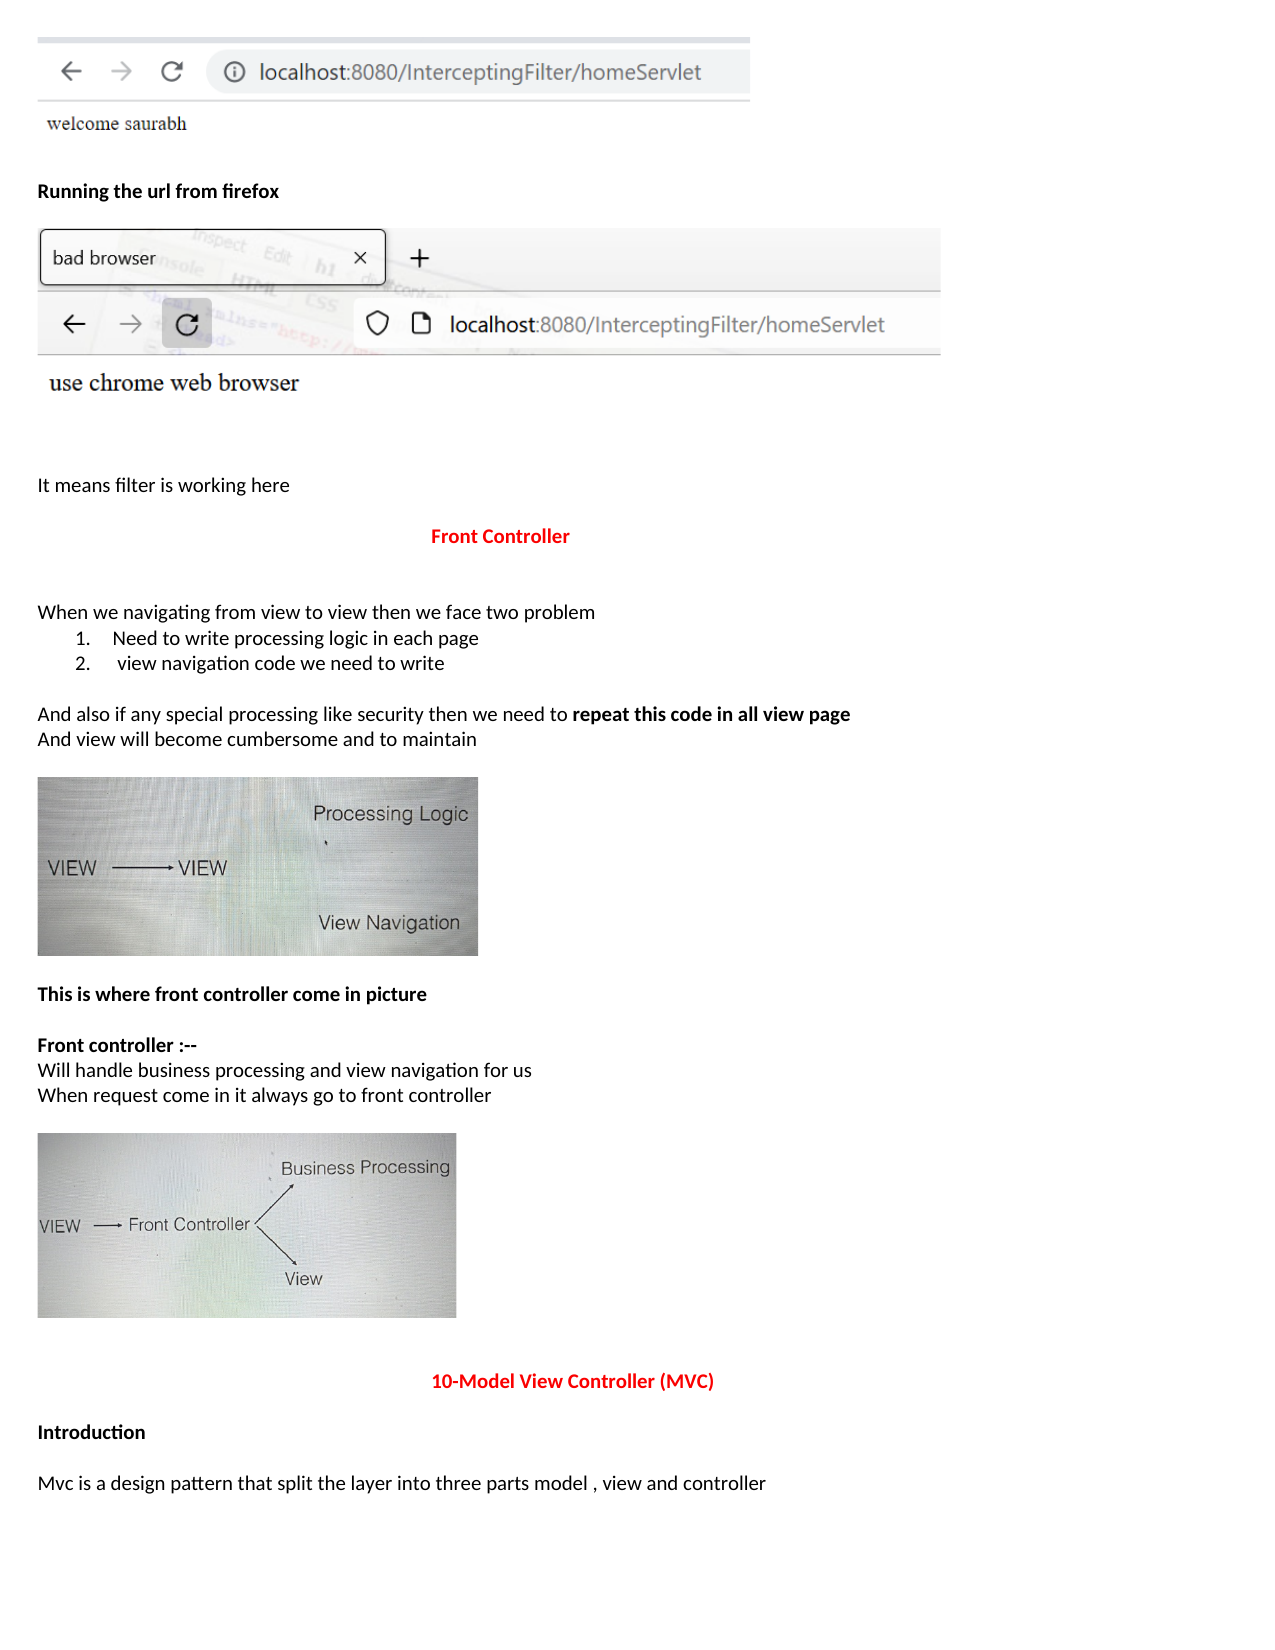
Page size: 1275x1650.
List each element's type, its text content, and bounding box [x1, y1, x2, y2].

text When we navigating from view to view then we face two problem [37, 599, 1228, 625]
text And view will become cumbersome and to maintain [37, 727, 1228, 752]
picture [37, 37, 750, 179]
picture [37, 1133, 457, 1318]
picture [37, 777, 479, 956]
text It means filter is working here [37, 472, 1228, 498]
text Introduction [37, 1419, 1228, 1445]
text Front controller :-- [37, 1032, 1228, 1057]
text When request come in it always go to front controller [37, 1083, 1228, 1108]
text Will handle business processing and view navigation for us [37, 1057, 1228, 1083]
list Need to write processing logic in each page [75, 625, 1228, 650]
text Running the url from firefox [37, 178, 1228, 203]
text Mvc is a design pattern that split the layer into three parts model , view and controller [37, 1470, 1228, 1496]
text 10-Model View Controller (MVC) [431, 1369, 1228, 1394]
list view navigation code we need to write [75, 650, 1228, 676]
text And also if any special processing like security then we need to repeat this code in all view page [37, 701, 1228, 727]
picture [37, 228, 941, 422]
text Front Controller [431, 523, 1228, 549]
text This is where front controller come in picture [37, 981, 1228, 1006]
